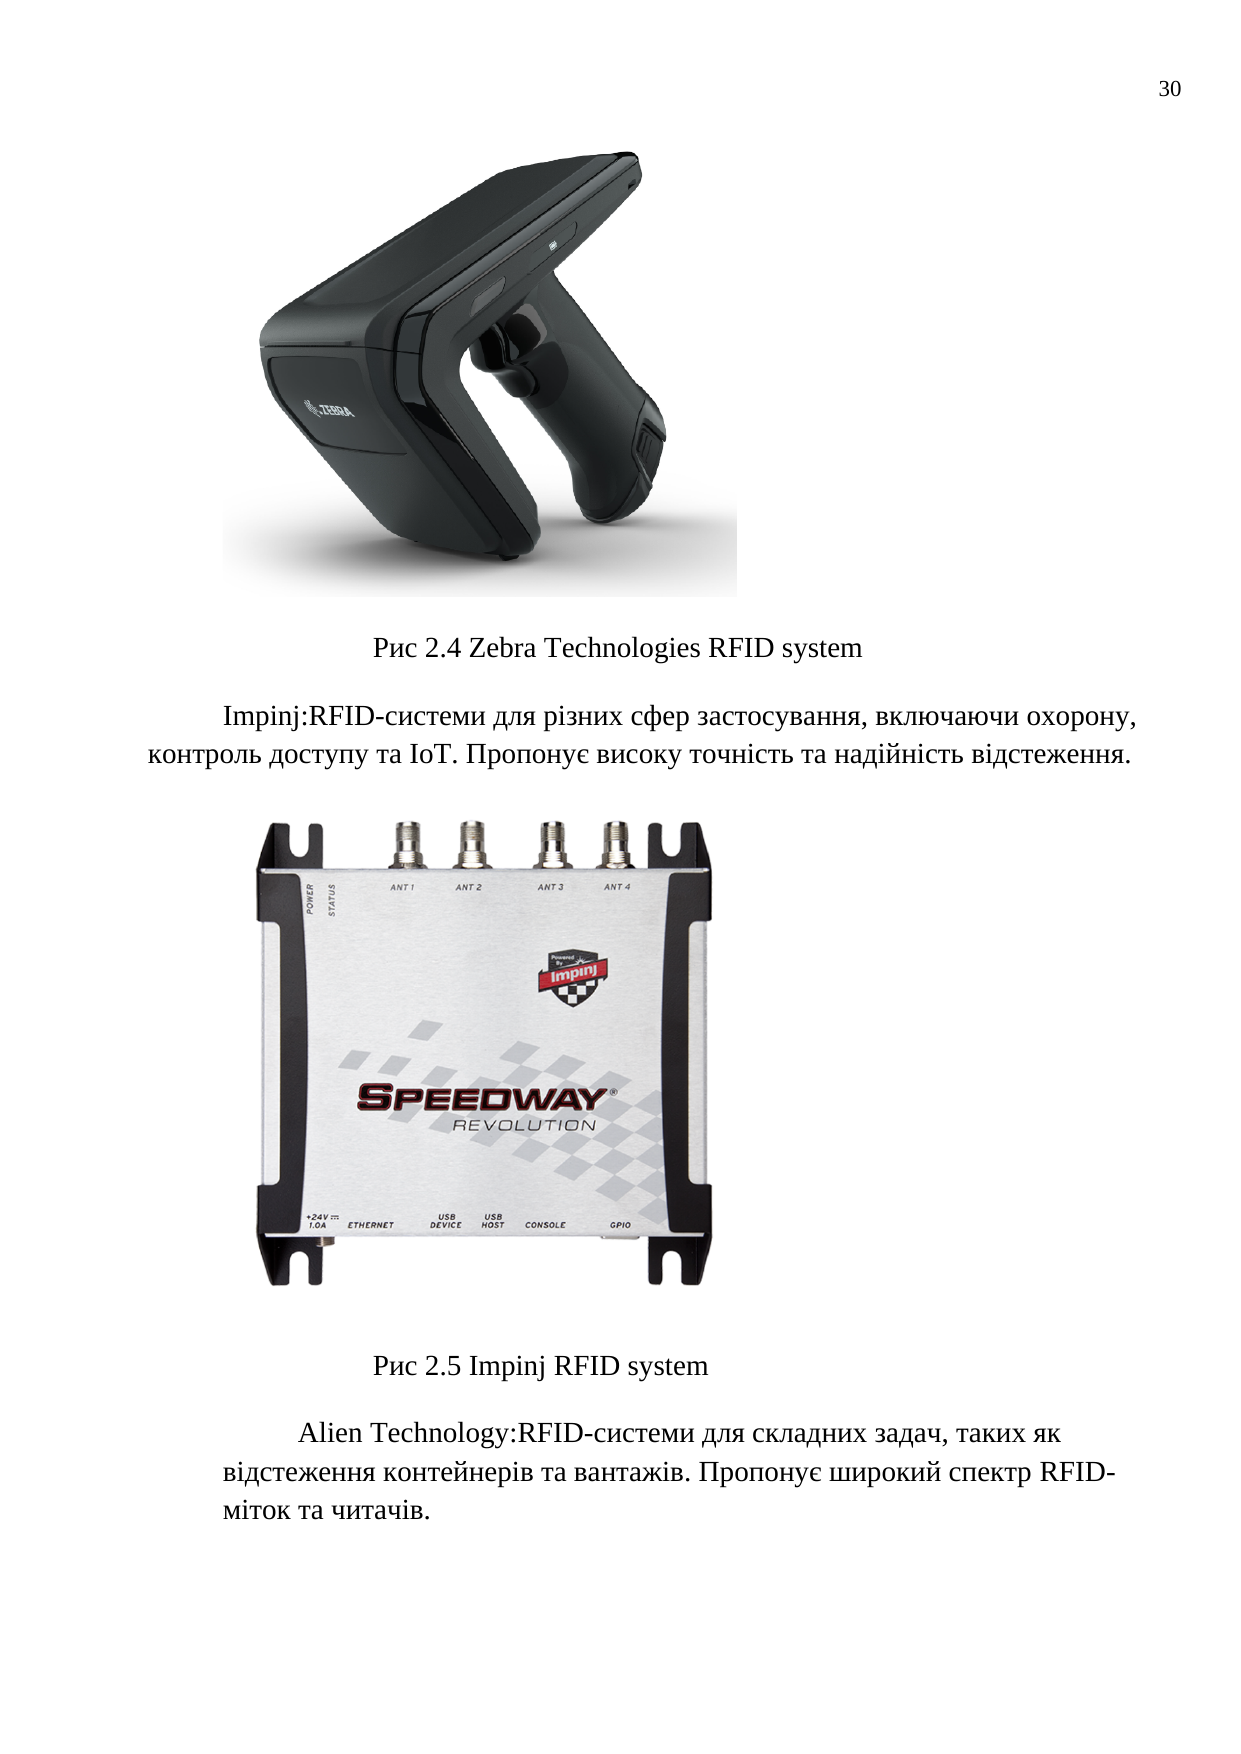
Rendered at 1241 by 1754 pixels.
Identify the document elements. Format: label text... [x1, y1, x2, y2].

picture [222, 127, 737, 597]
text Alien Technology:RFID-системи для складних задач, таких як відстеження контейнерів та вантажів. Пропонує широкий спектр RFID-міток та читачів. [223, 1415, 1181, 1526]
text Impinj:RFID-системи для різних сфер застосування, включаючи охорону, контроль доступу та IoT. Пропонує високу точність та надійність відстеження. [148, 698, 1181, 770]
text Рис 2.5 Impinj RFID system [298, 1348, 1181, 1381]
picture [222, 803, 743, 1315]
text Рис 2.4 Zebra Technologies RFID system [298, 630, 1181, 663]
